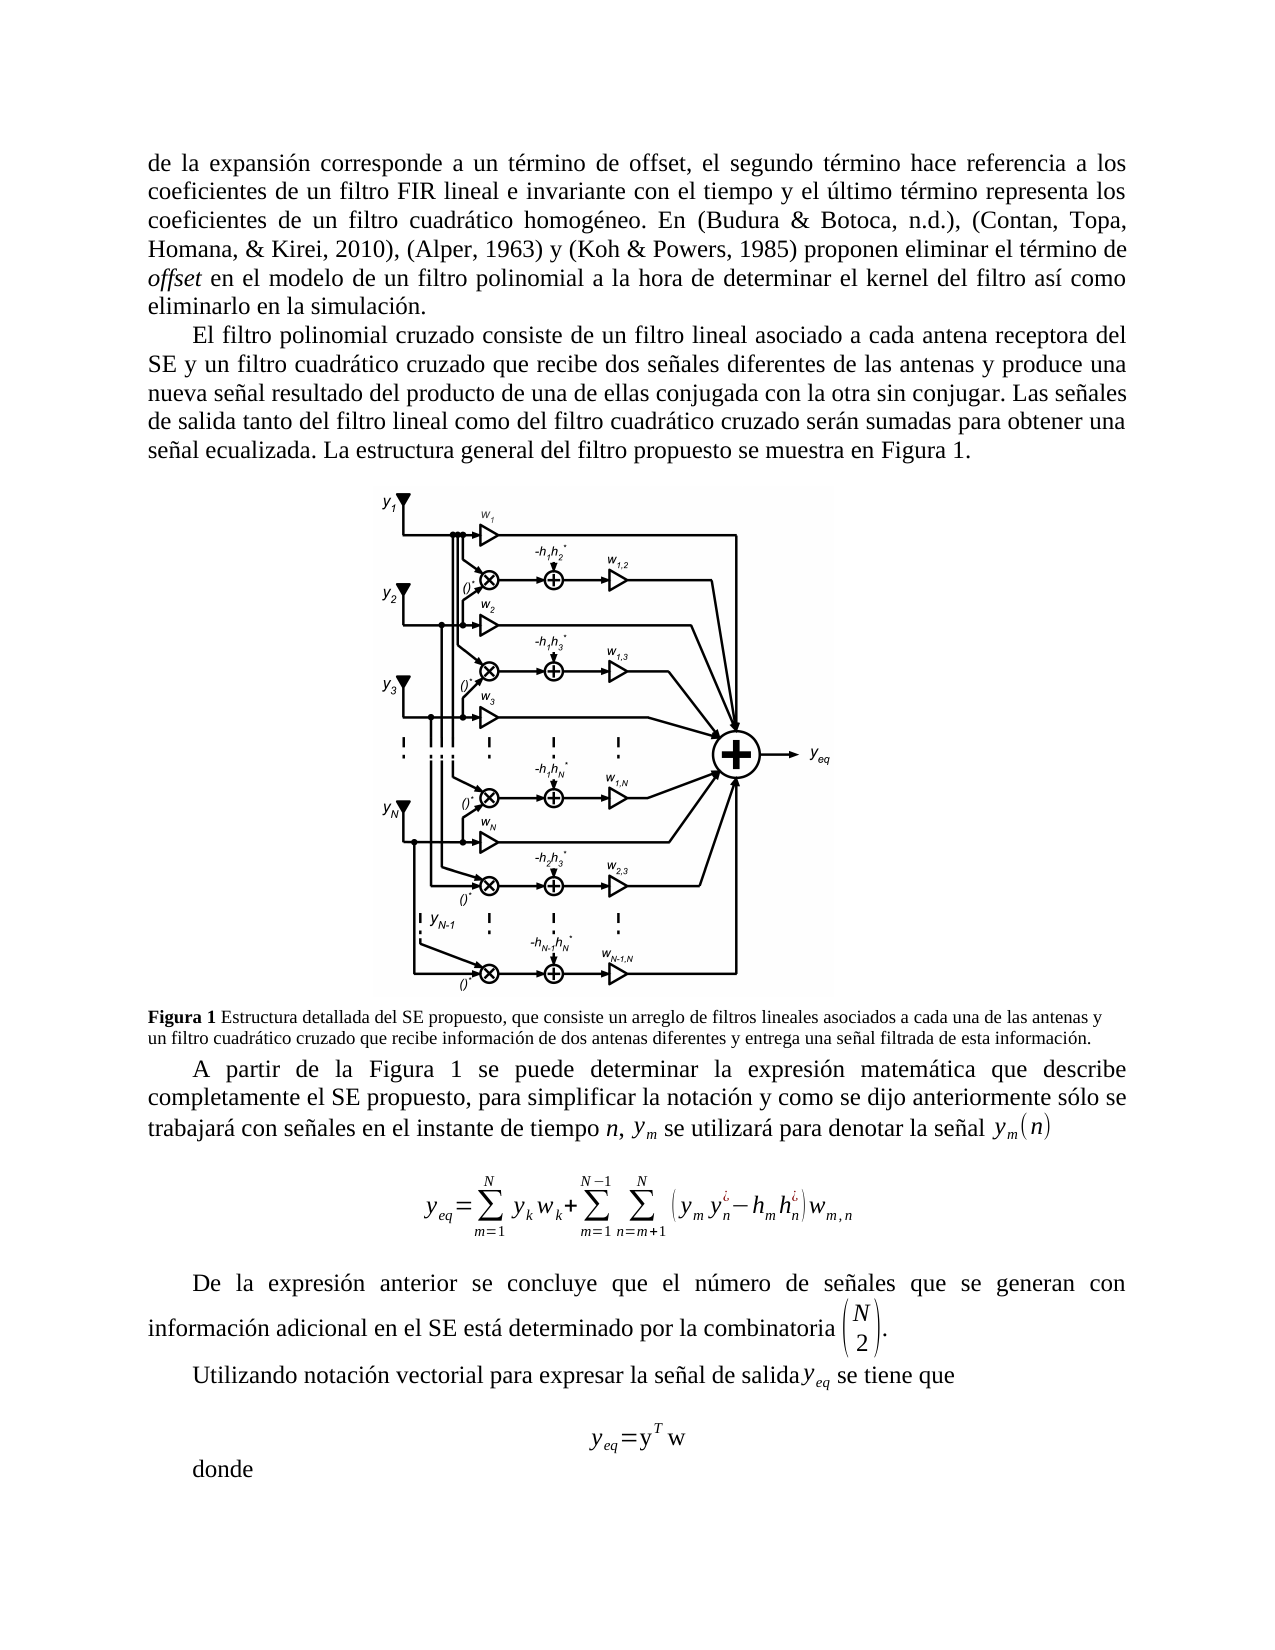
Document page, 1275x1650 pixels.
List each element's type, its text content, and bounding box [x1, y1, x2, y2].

text El filtro polinomial cruzado consiste de un filtro lineal asociado a cada antena receptora del SE y un filtro cuadrático cruzado que recibe dos señales diferentes de las antenas y produce una nueva señal resultado del producto de una de ellas conjugada con la otra sin conjugar. Las señales de salida tanto del filtro lineal como del filtro cuadrático cruzado serán sumadas para obtener una señal ecualizada. La estructura general del filtro propuesto se muestra en Figura 1. [148, 320, 1127, 464]
text Utilizando notación vectorial para expresar la señal de salida se tiene que [148, 1359, 1127, 1390]
picture [372, 486, 835, 997]
text donde [148, 1454, 1127, 1483]
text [148, 148, 1127, 320]
text De la expresión anterior se concluye que el número de señales que se generan con información adicional en el SE está determinado por la combinatoria . [148, 1268, 1127, 1359]
